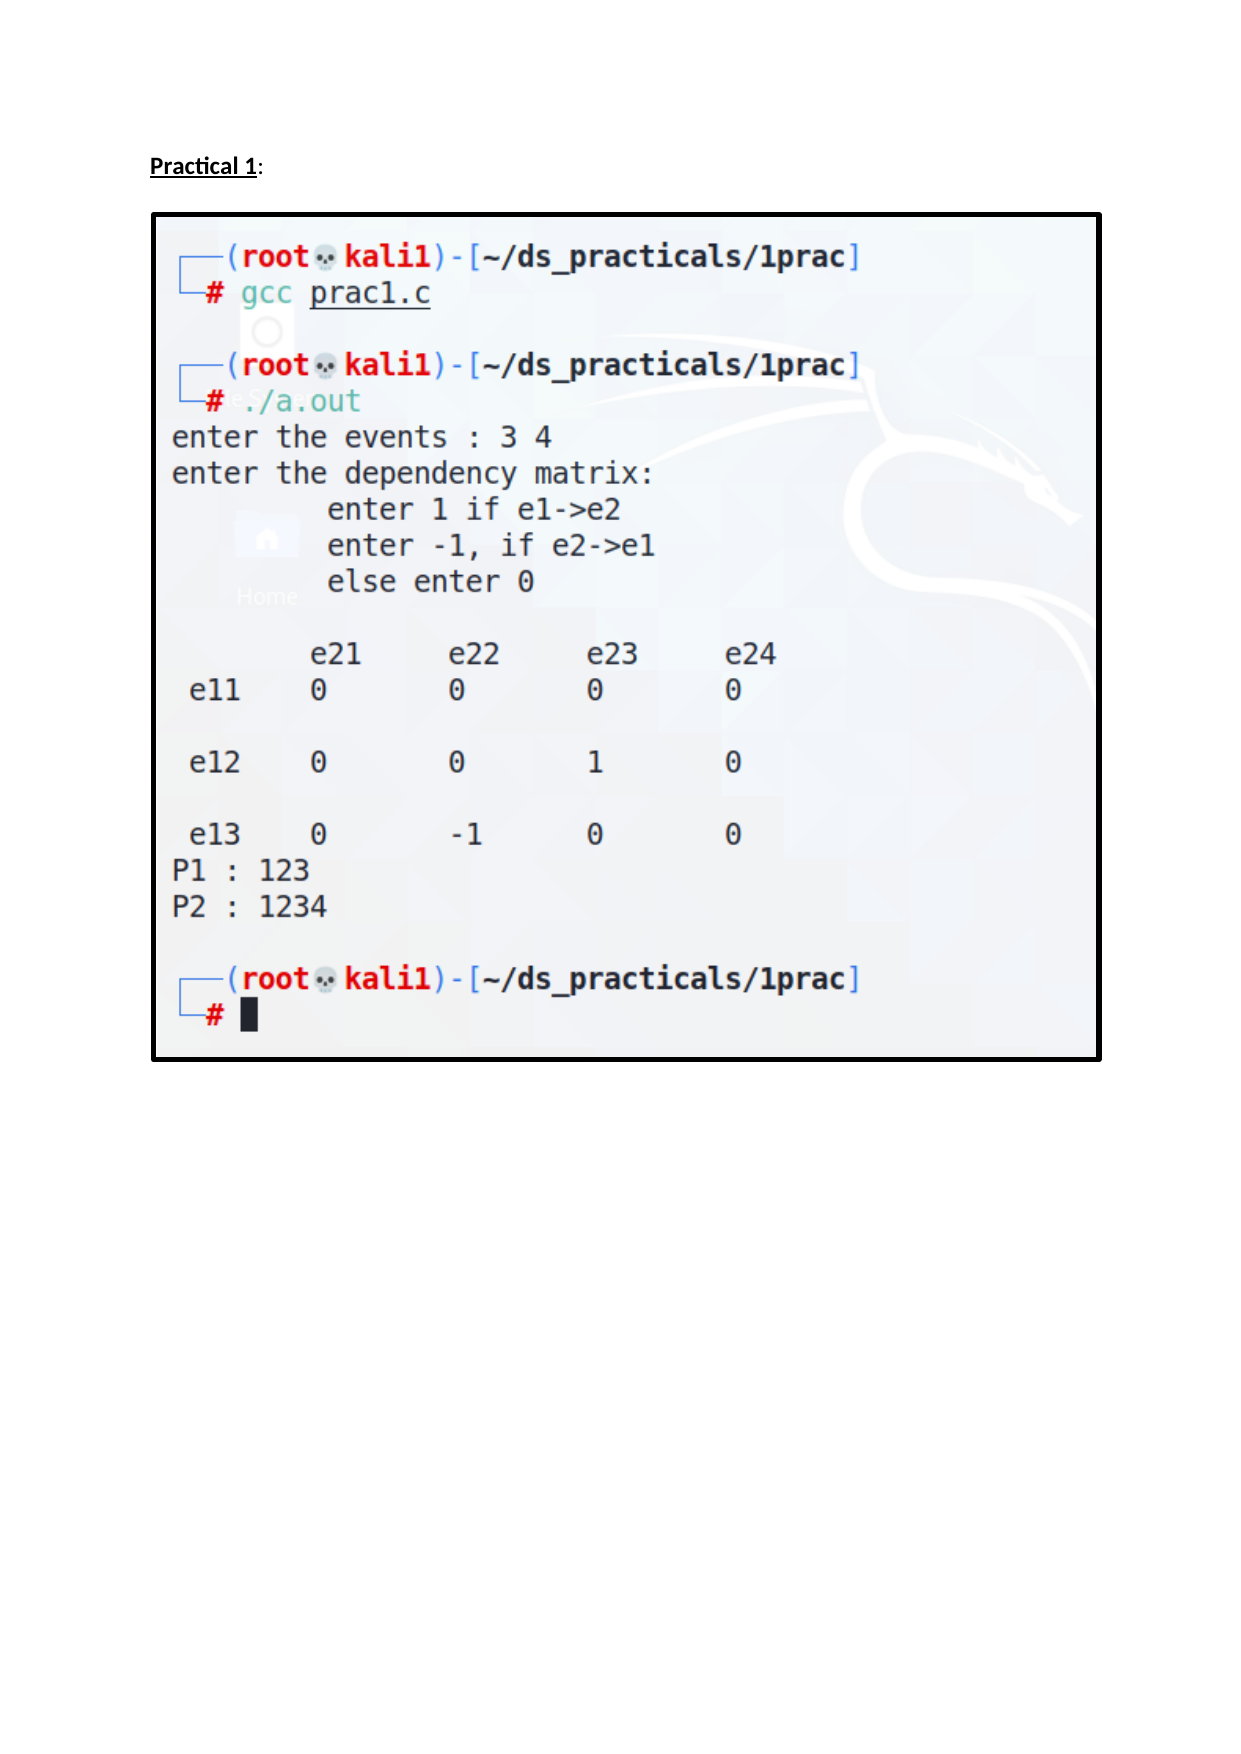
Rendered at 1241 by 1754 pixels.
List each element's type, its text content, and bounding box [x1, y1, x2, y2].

picture [156, 217, 1096, 1057]
text Practical 1: [150, 150, 1090, 181]
